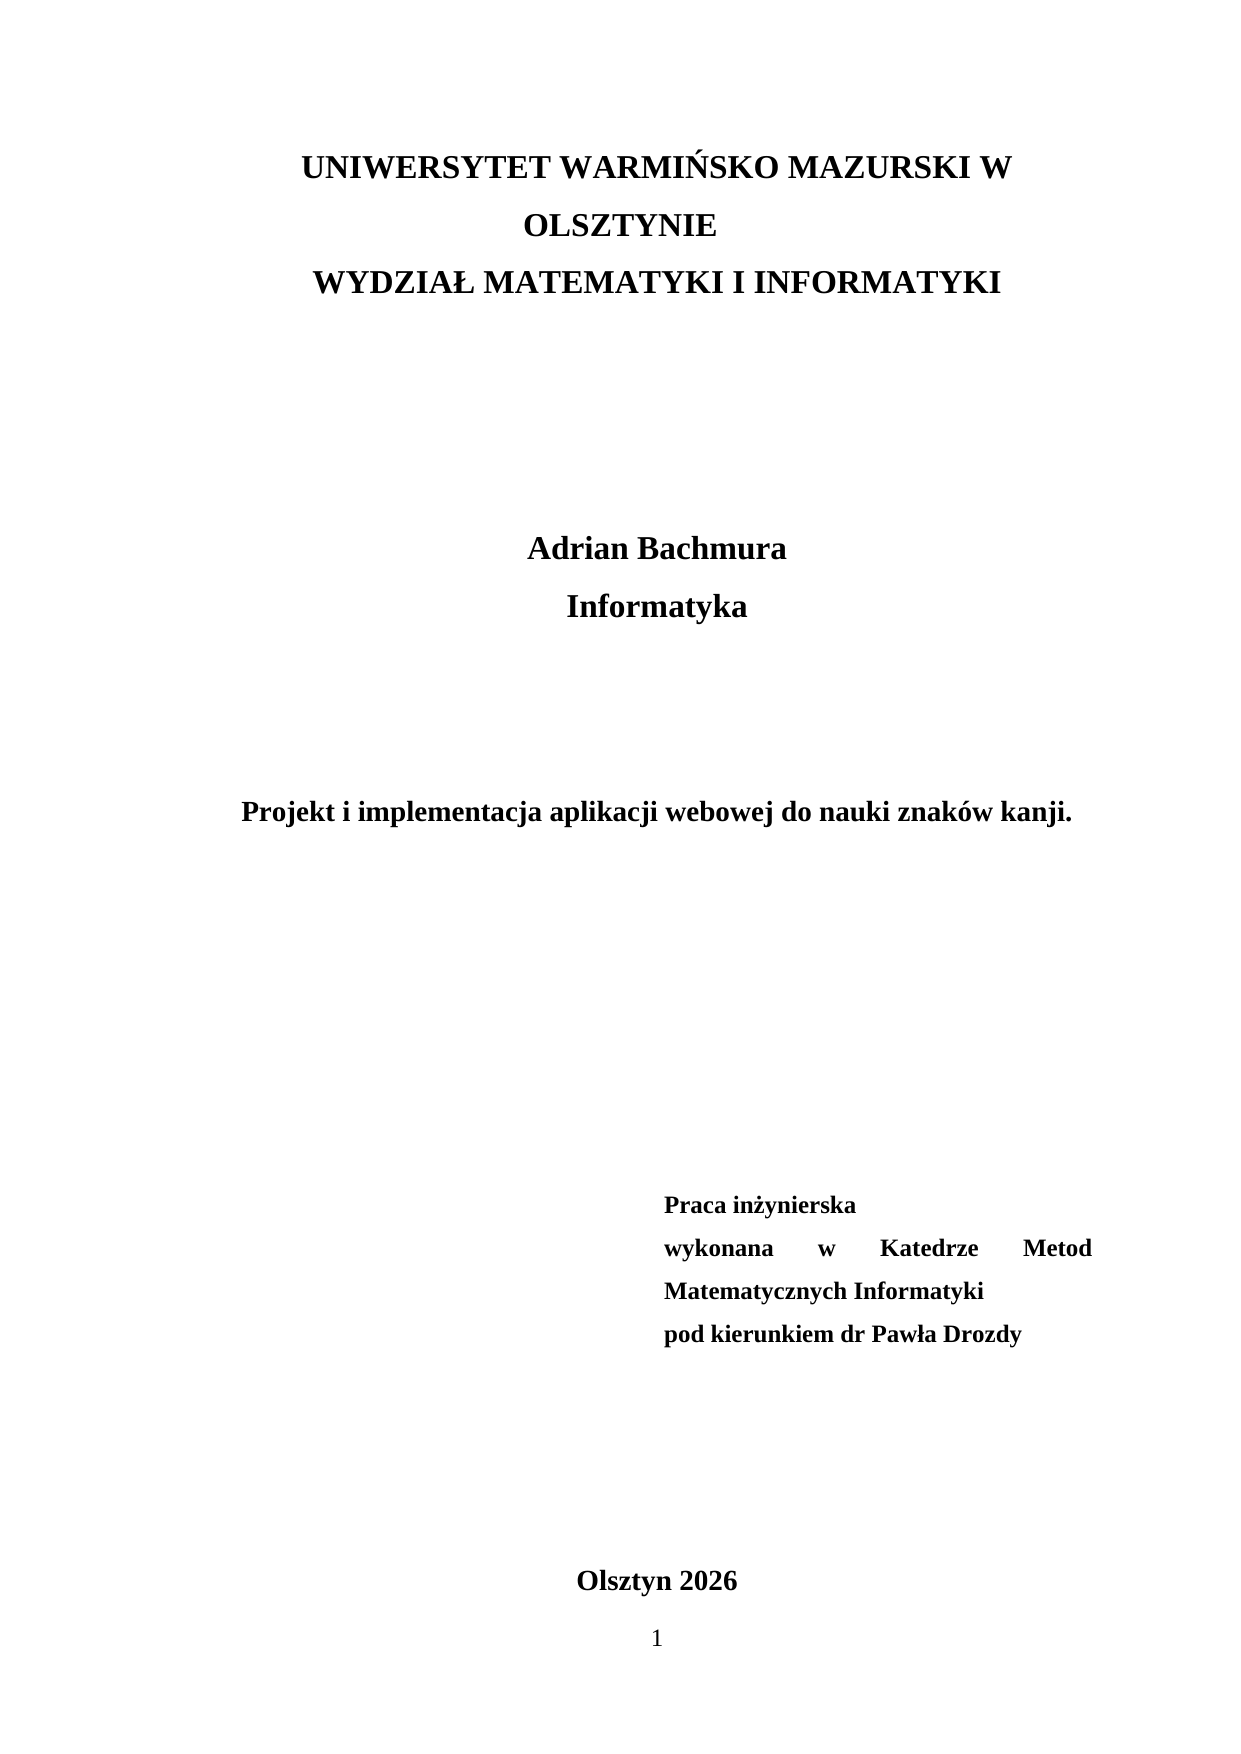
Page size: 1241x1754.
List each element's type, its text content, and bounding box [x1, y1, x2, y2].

text Adrian Bachmura [148, 528, 1093, 567]
text Projekt i implementacja aplikacji webowej do nauki znaków kanji. [148, 794, 1093, 828]
text wykonana w Katedrze Metod Matematycznych Informatyki [664, 1233, 1093, 1305]
text Praca inżynierska [664, 1190, 1093, 1218]
text pod kierunkiem dr Pawła Drozdy [664, 1319, 1093, 1348]
text Informatyka [148, 586, 1093, 624]
text WYDZIAŁ MATEMATYKI I INFORMATYKI [148, 263, 1093, 301]
text UNIWERSYTET WARMIŃSKO MAZURSKI W OLSZTYNIE [148, 148, 1093, 243]
text Olsztyn 2026 [148, 1563, 1093, 1597]
